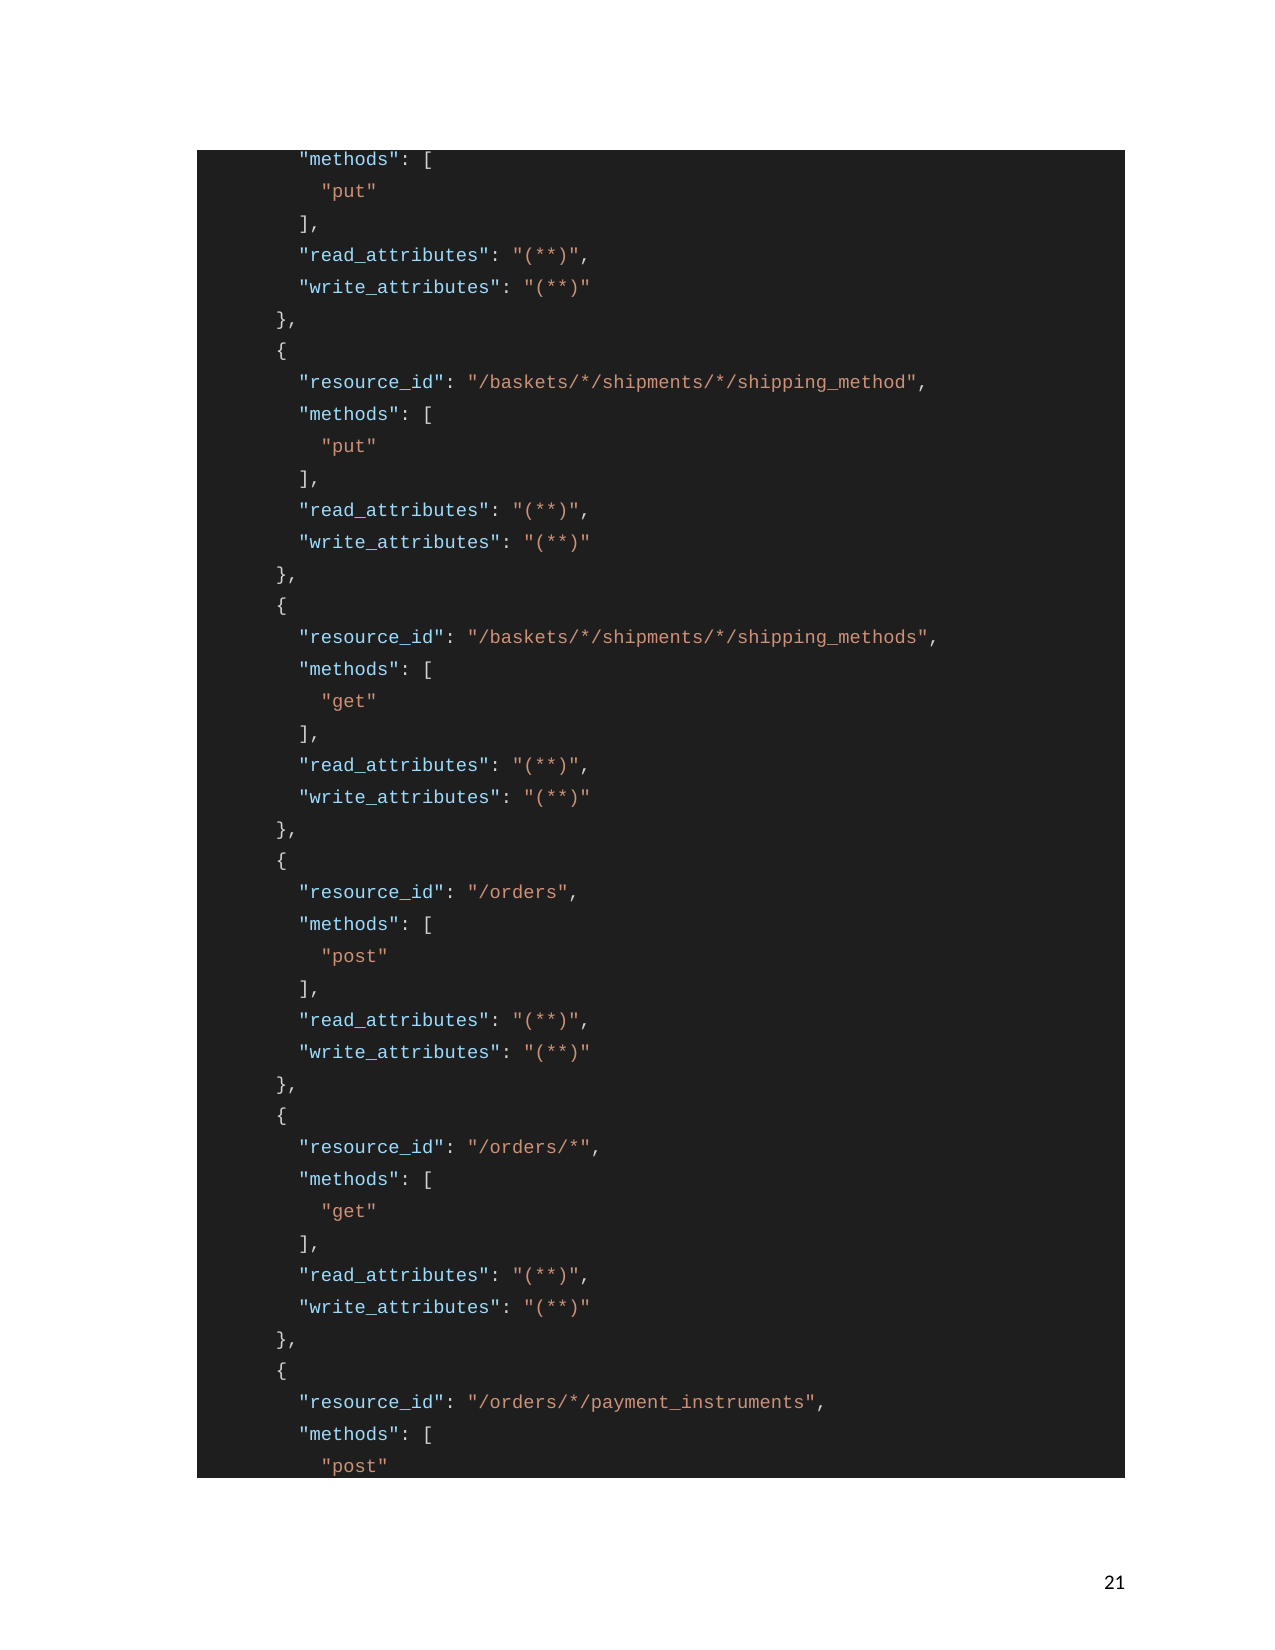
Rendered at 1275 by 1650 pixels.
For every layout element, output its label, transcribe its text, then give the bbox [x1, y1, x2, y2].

text ], [197, 979, 1125, 1000]
text { [197, 1361, 1125, 1382]
text { [197, 851, 1125, 872]
text "post" [197, 1457, 1125, 1478]
text "write_attributes": "(**)" [197, 1042, 1125, 1064]
text }, [197, 564, 1125, 586]
text "read_attributes": "(**)", [197, 1266, 1125, 1287]
text "read_attributes": "(**)", [197, 246, 1125, 267]
text "write_attributes": "(**)" [197, 532, 1125, 554]
text "put" [197, 437, 1125, 458]
text ], [197, 724, 1125, 745]
text ], [197, 469, 1125, 490]
text "resource_id": "/orders/*/payment_instruments", [197, 1393, 1125, 1414]
text "write_attributes": "(**)" [197, 277, 1125, 299]
text ], [197, 214, 1125, 235]
text }, [197, 1329, 1125, 1351]
text "methods": [ [197, 1425, 1125, 1446]
text "methods": [ [197, 1170, 1125, 1191]
text "read_attributes": "(**)", [197, 1011, 1125, 1032]
text "get" [197, 692, 1125, 713]
text }, [197, 1074, 1125, 1096]
text "resource_id": "/orders", [197, 883, 1125, 904]
text "write_attributes": "(**)" [197, 787, 1125, 809]
text }, [197, 309, 1125, 331]
text "methods": [ [197, 915, 1125, 936]
text "methods": [ [197, 660, 1125, 681]
text }, [197, 819, 1125, 841]
text "methods": [ [197, 150, 1125, 171]
text { [197, 1106, 1125, 1127]
text { [197, 596, 1125, 617]
text "resource_id": "/orders/*", [197, 1138, 1125, 1159]
text { [197, 341, 1125, 362]
text "read_attributes": "(**)", [197, 501, 1125, 522]
text "methods": [ [197, 405, 1125, 426]
text "read_attributes": "(**)", [197, 756, 1125, 777]
text ], [197, 1234, 1125, 1255]
text "write_attributes": "(**)" [197, 1297, 1125, 1319]
text "resource_id": "/baskets/*/shipments/*/shipping_methods", [197, 628, 1125, 649]
text "post" [197, 947, 1125, 968]
text "put" [197, 182, 1125, 203]
text "get" [197, 1202, 1125, 1223]
text "resource_id": "/baskets/*/shipments/*/shipping_method", [197, 373, 1125, 394]
